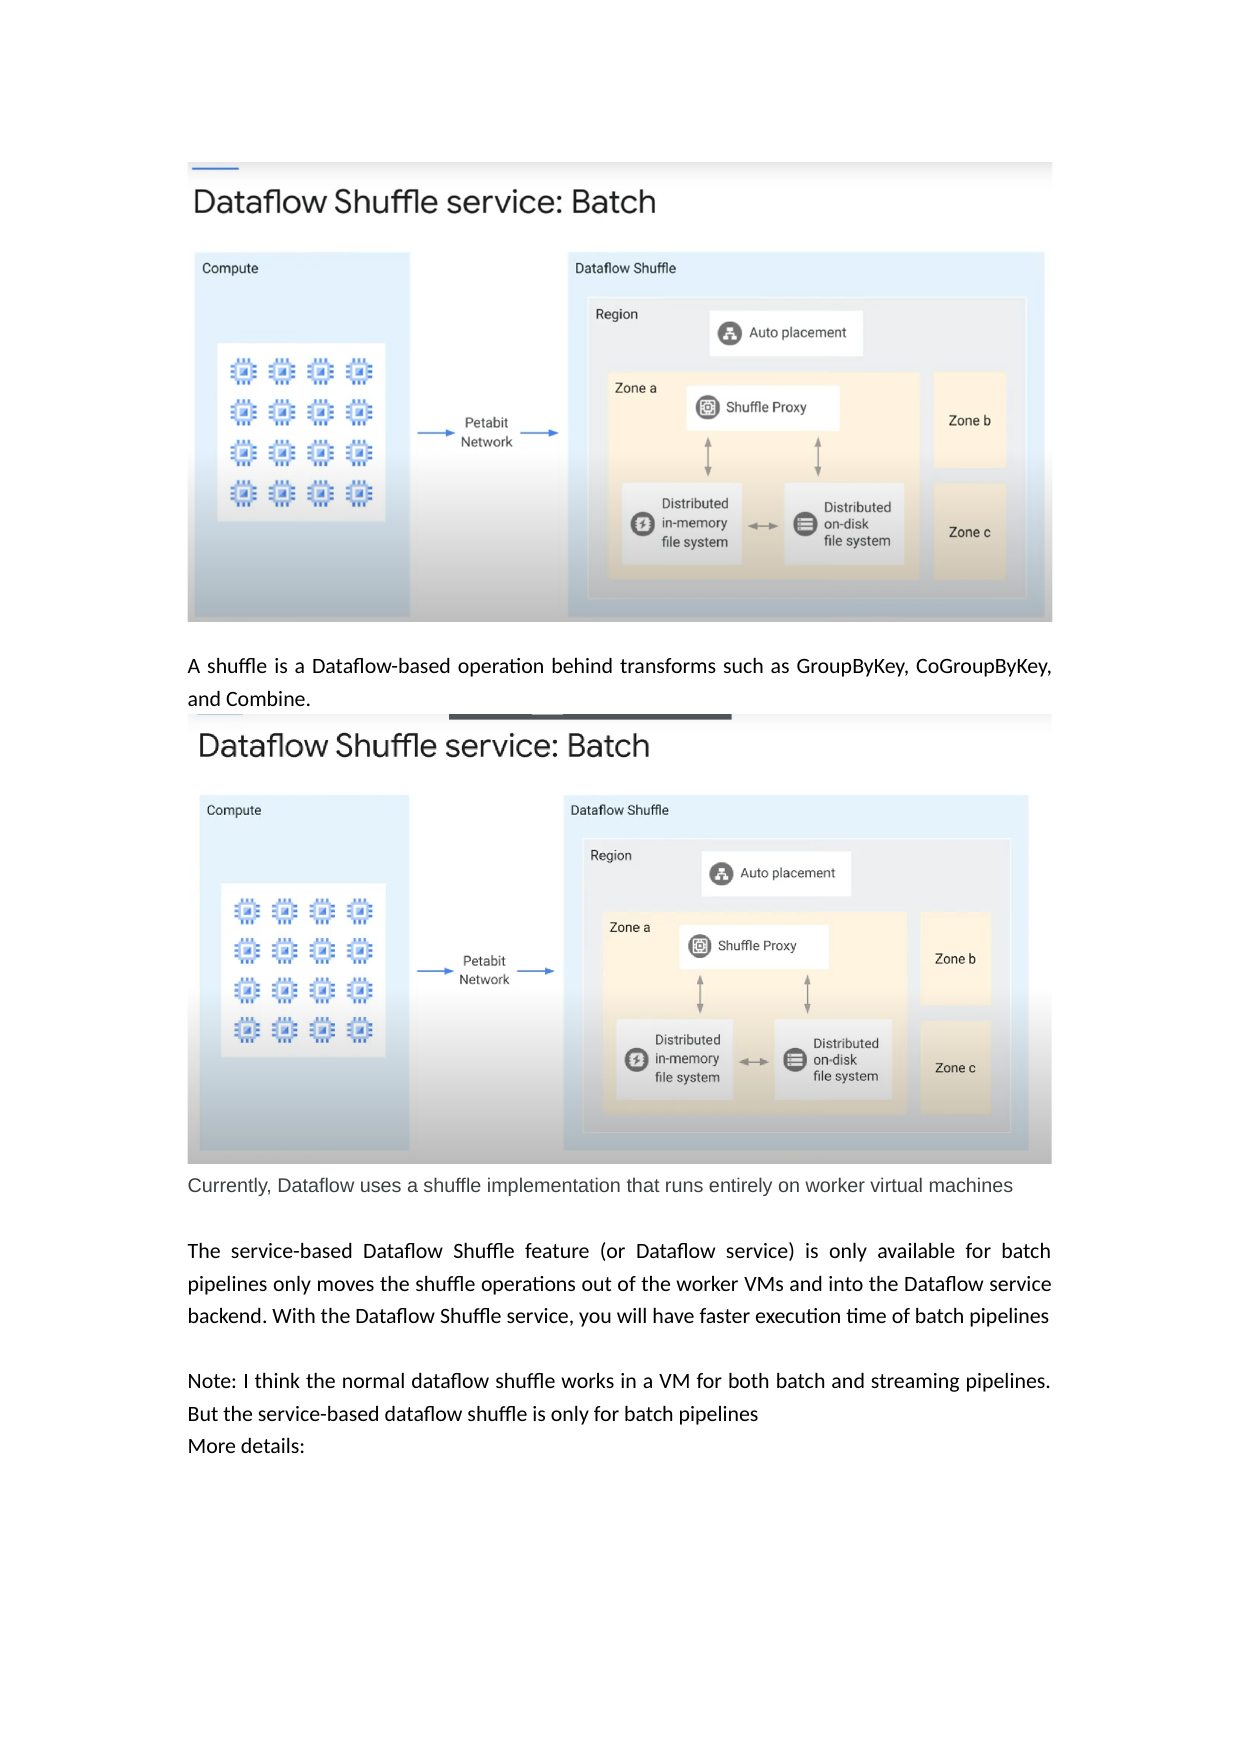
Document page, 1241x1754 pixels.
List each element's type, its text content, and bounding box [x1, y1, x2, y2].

list More details: [187, 1429, 1053, 1462]
list A shuffle is a Dataflow-based operation behind transforms such as GroupByKey, CoGroupByKey, and Combine. [187, 649, 1053, 714]
list Currently, Dataflow uses a shuffle implementation that runs entirely on worker virtual machines [187, 1169, 1053, 1202]
picture [187, 714, 1052, 1164]
picture [187, 162, 1053, 622]
list Note: I think the normal dataflow shuffle works in a VM for both batch and streaming pipelines. But the service-based dataflow shuffle is only for batch pipelines [187, 1364, 1053, 1429]
list The service-based Dataflow Shuffle feature (or Dataflow service) is only available for batch pipelines only moves the shuffle operations out of the worker VMs and into the Dataflow service backend. With the Dataflow Shuffle service, you will have faster execution time of batch pipelines [187, 1234, 1053, 1332]
